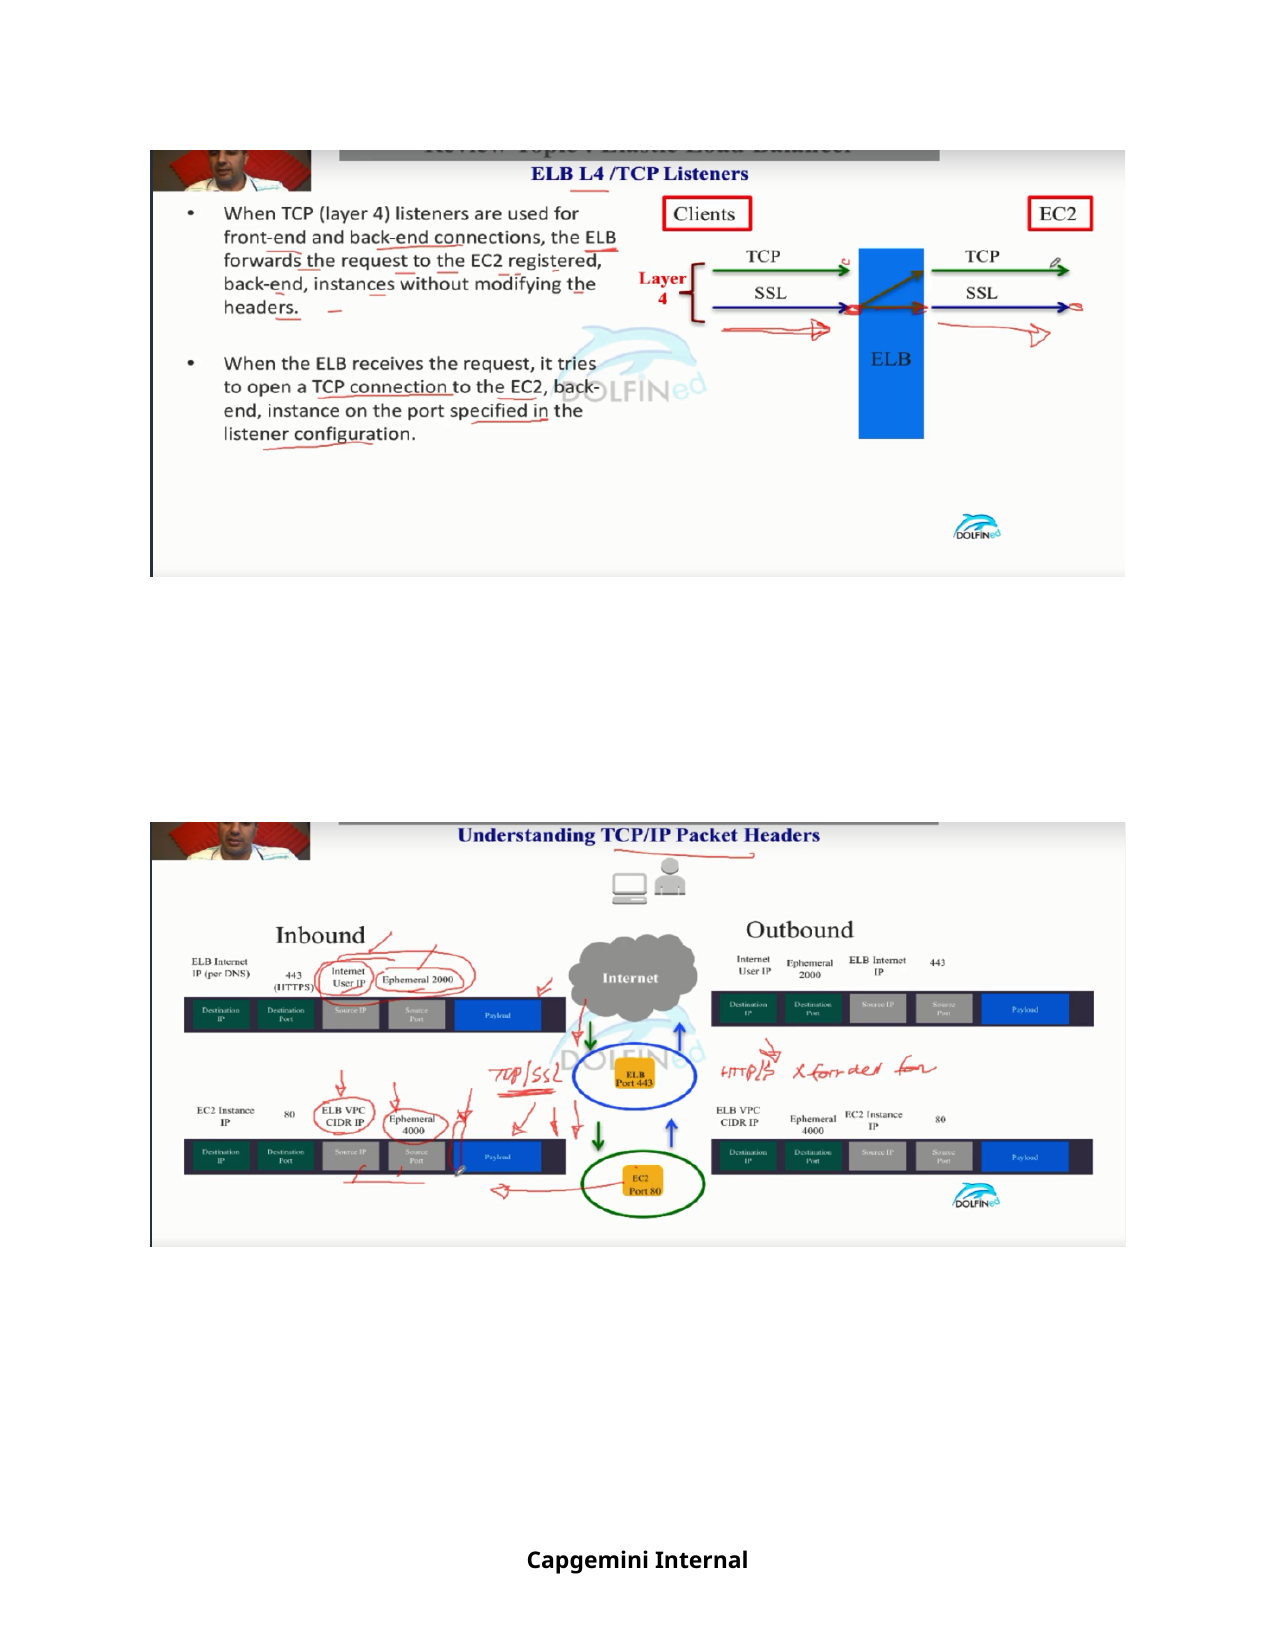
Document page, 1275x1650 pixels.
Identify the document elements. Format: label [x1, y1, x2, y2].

picture [150, 150, 1125, 577]
picture [150, 822, 1125, 1247]
